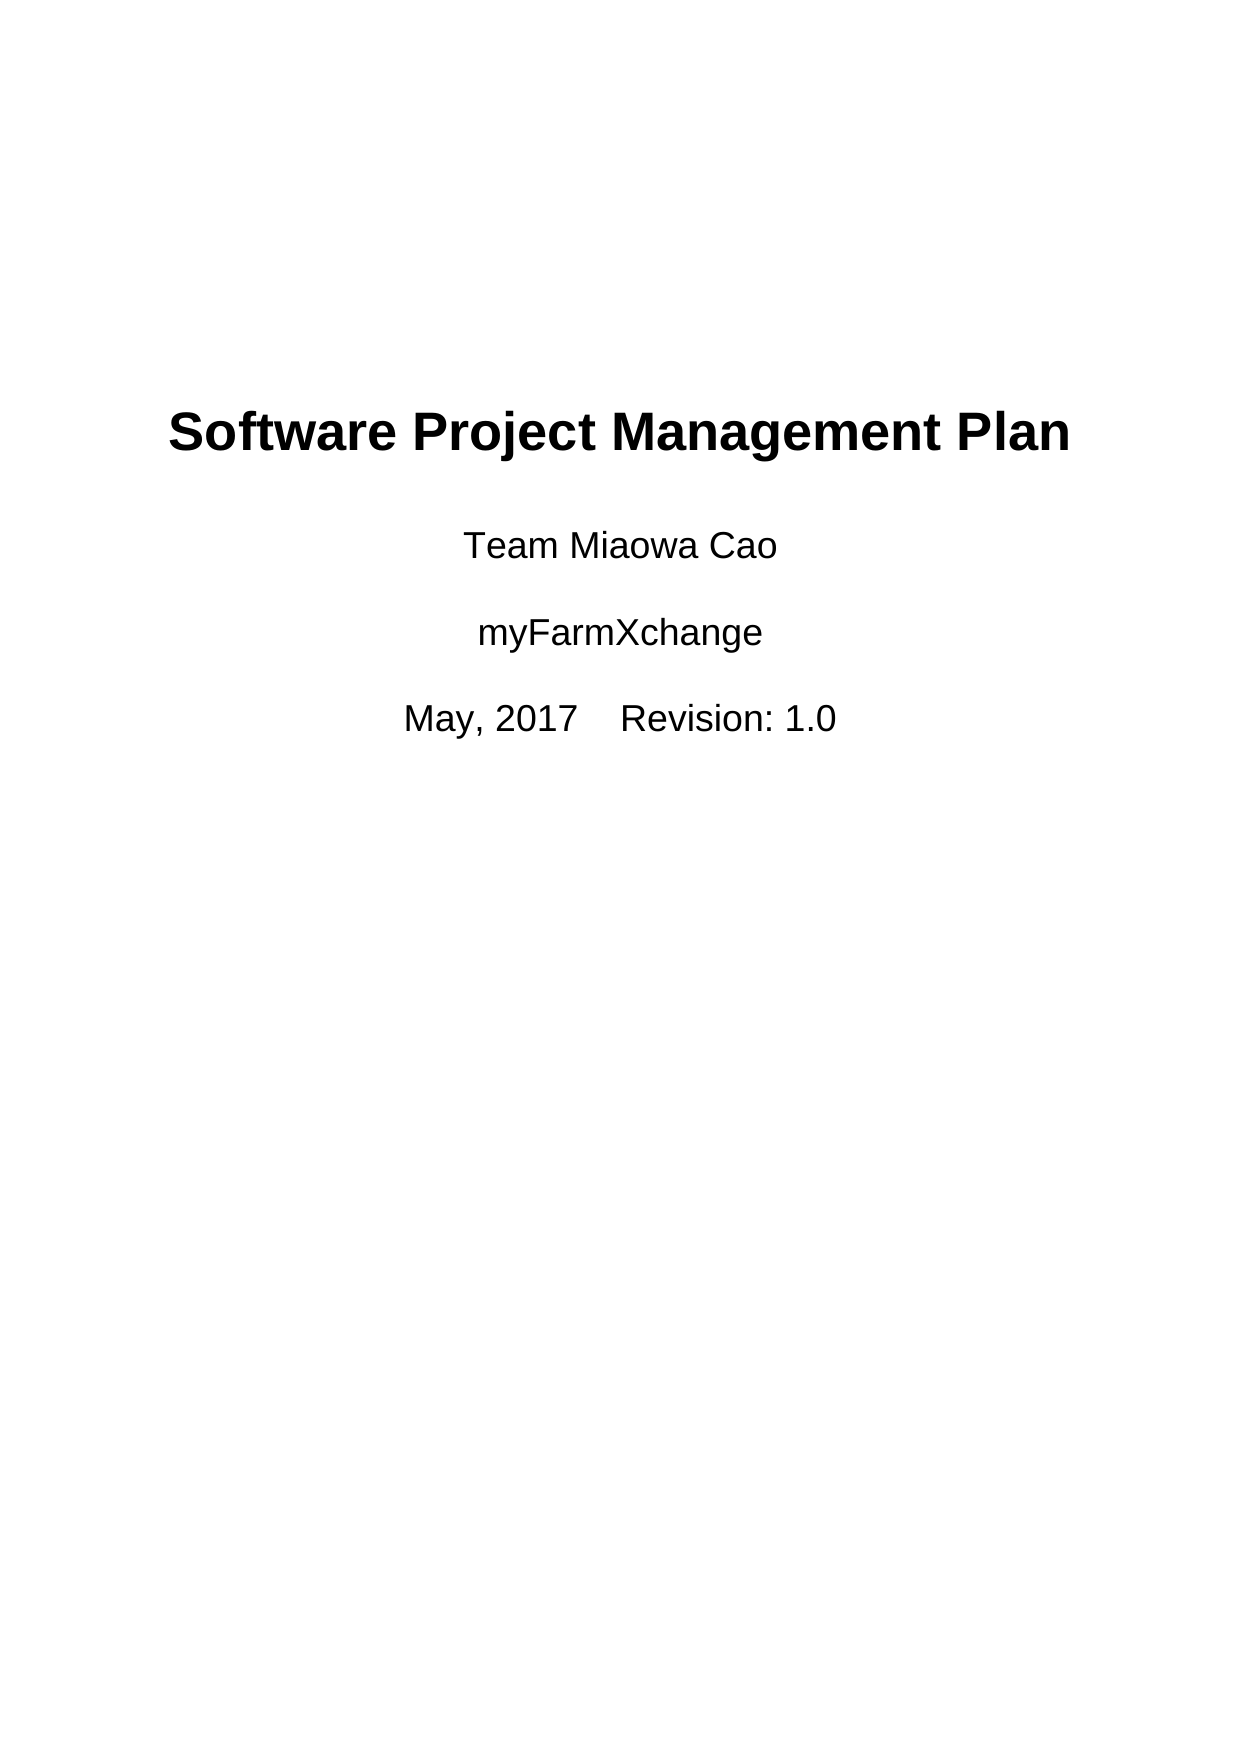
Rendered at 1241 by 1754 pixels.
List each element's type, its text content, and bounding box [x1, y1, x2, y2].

text Software Project Management Plan [150, 399, 1090, 461]
text May, 2017 Revision: 1.0 [150, 696, 1090, 739]
text Team Miaowa Cao [150, 524, 1090, 567]
text myFarmXchange [150, 610, 1090, 653]
